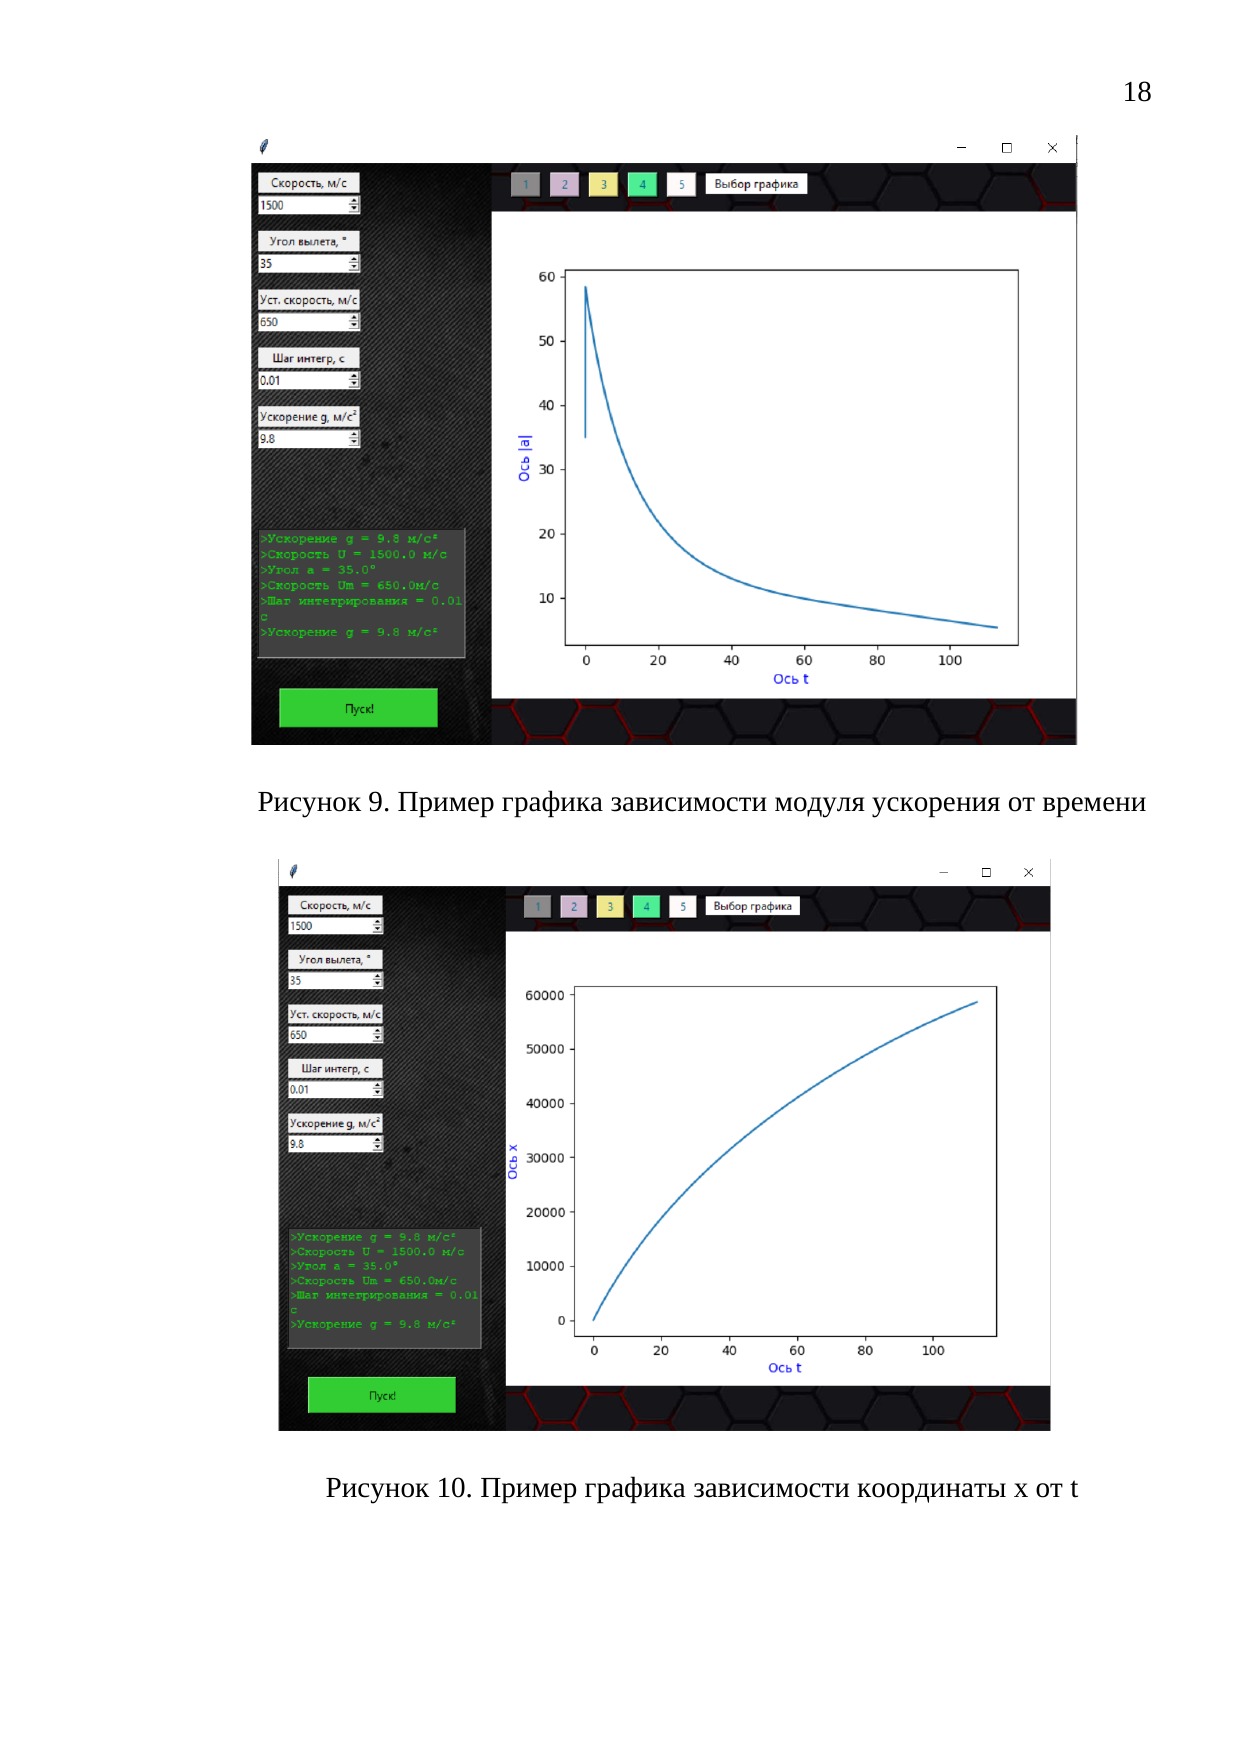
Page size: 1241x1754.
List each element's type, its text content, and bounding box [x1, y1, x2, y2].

picture [278, 859, 1051, 1431]
list Рисунок 10. Пример графика зависимости координаты x от t [252, 1470, 1152, 1503]
picture [251, 135, 1078, 745]
list Рисунок 9. Пример графика зависимости модуля ускорения от времени [252, 784, 1152, 817]
